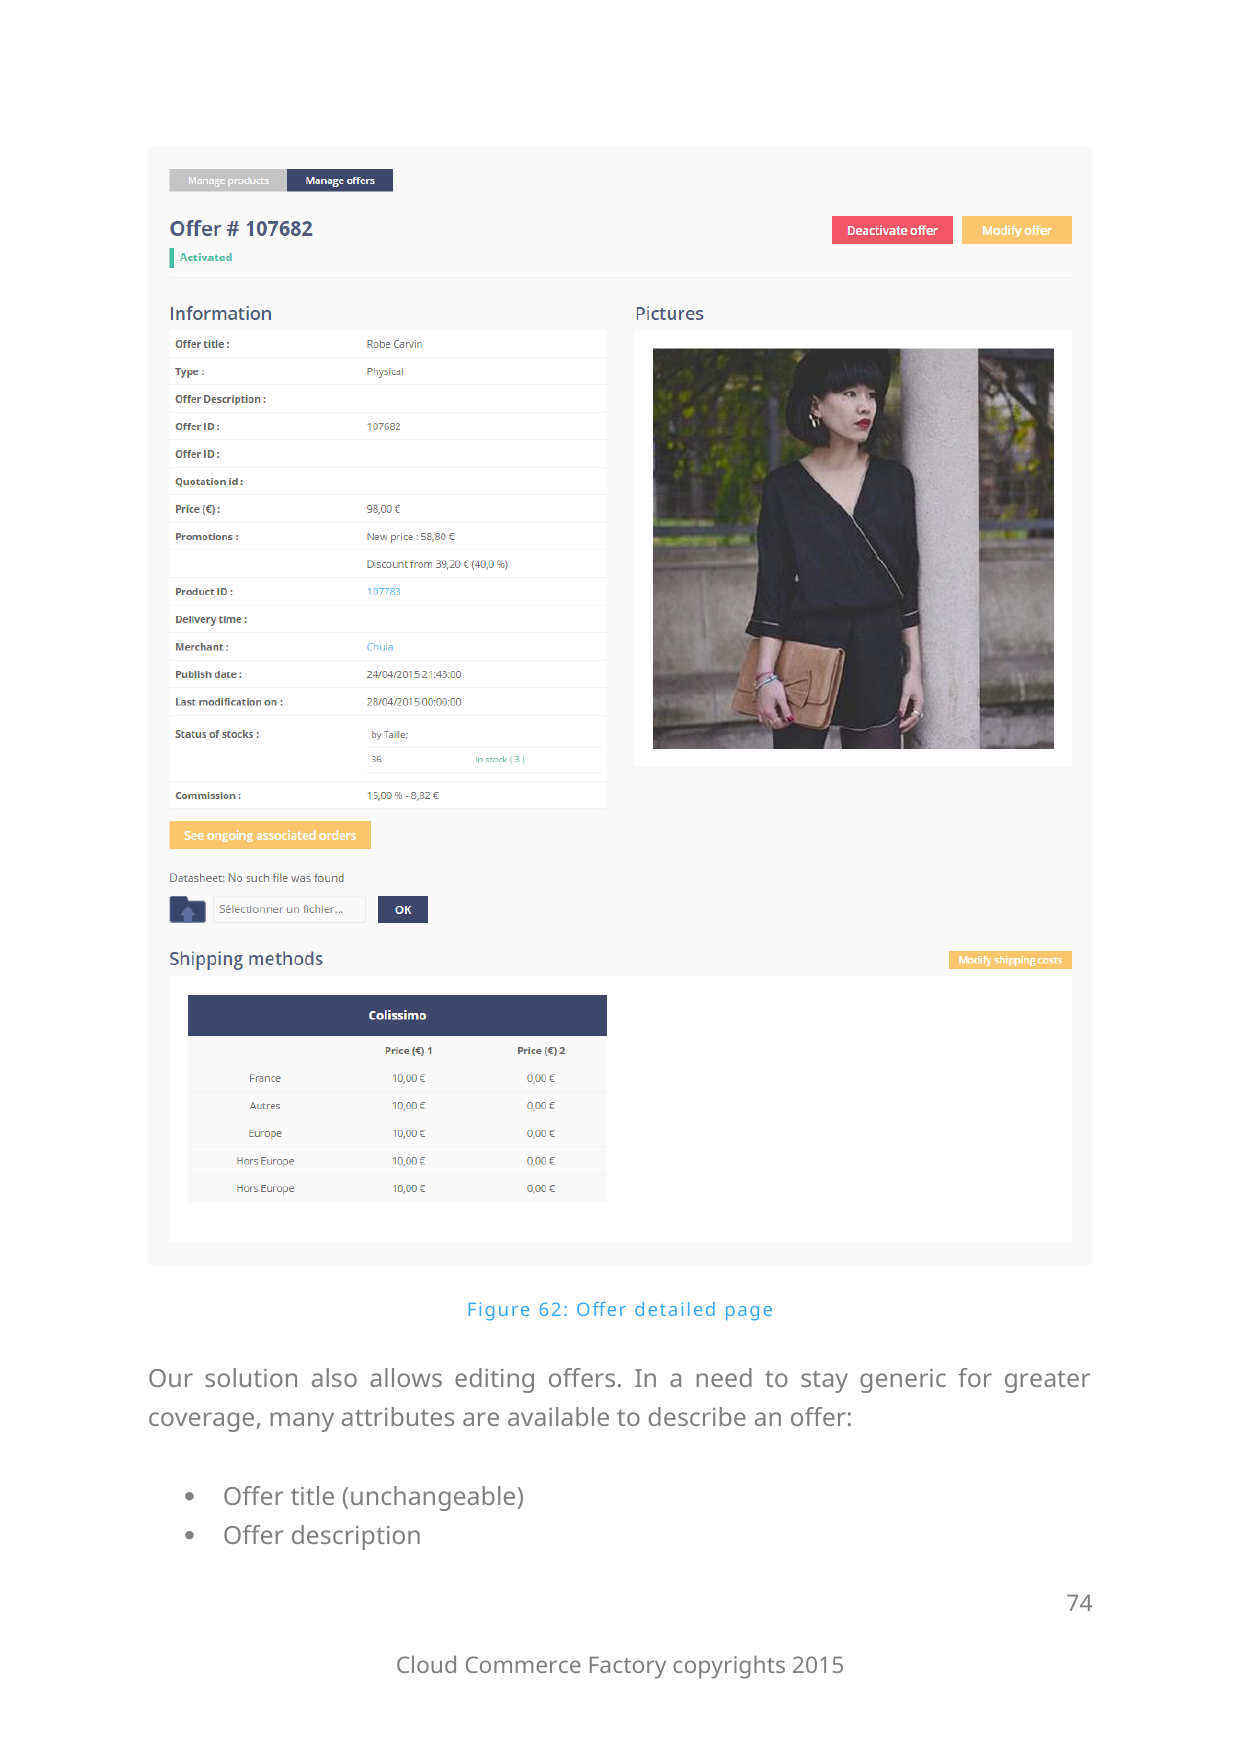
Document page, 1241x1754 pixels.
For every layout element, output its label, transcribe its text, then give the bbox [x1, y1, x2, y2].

text Our solution also allows editing offers. In a need to stay generic for greater coverage, many attributes are available to describe an offer: [148, 1361, 1093, 1434]
picture [147, 147, 1093, 1265]
list Offer title (unchangeable) [185, 1478, 1093, 1512]
subtitle Figure 62: Offer detailed page [148, 1296, 1093, 1322]
list Offer description [185, 1517, 1093, 1551]
